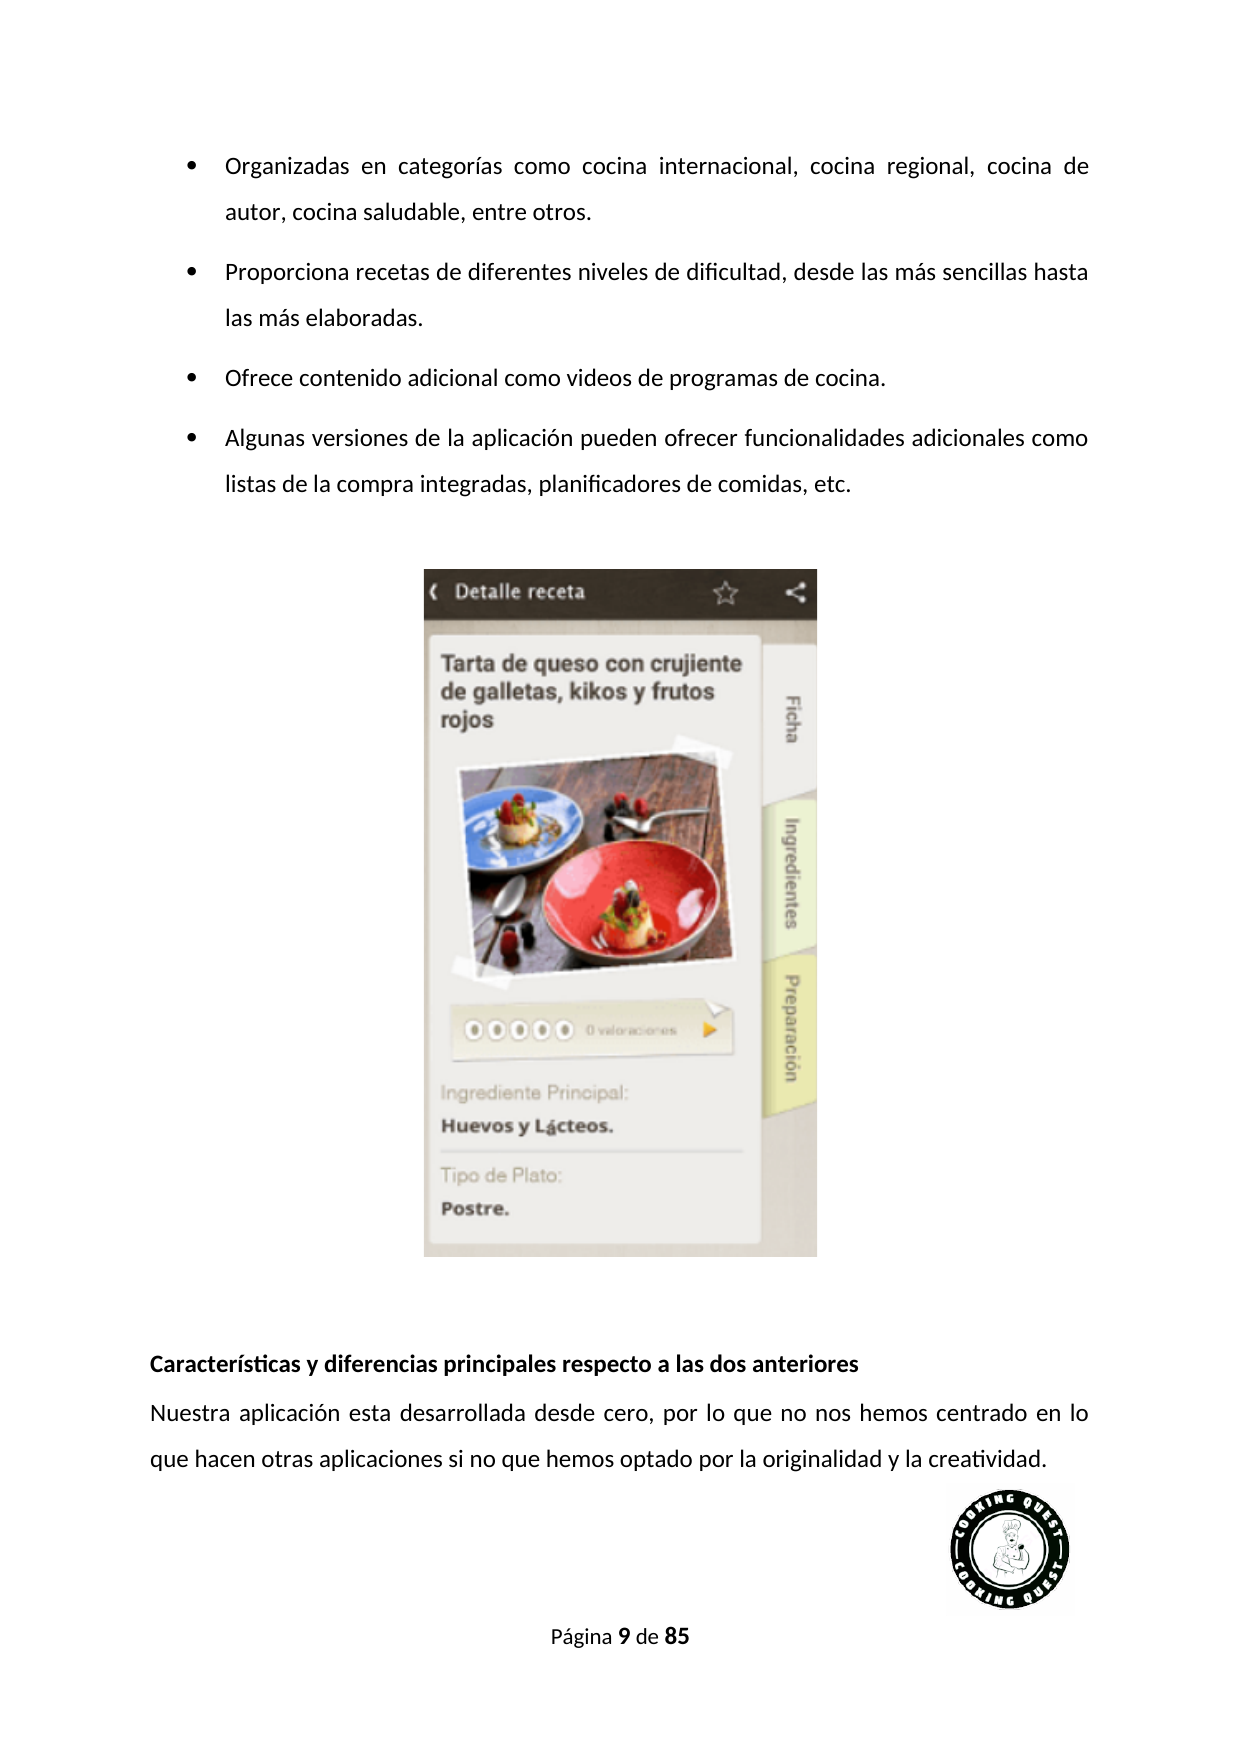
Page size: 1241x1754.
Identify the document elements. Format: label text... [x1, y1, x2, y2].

text Nuestra aplicación esta desarrollada desde cero, por lo que no nos hemos centrado en lo que hacen otras aplicaciones si no que hemos optado por la originalidad y la creatividad. [150, 1397, 1090, 1474]
list Organizadas en categorías como cocina internacional, cocina regional, cocina de autor, cocina saludable, entre otros. [187, 150, 1090, 226]
text Características y diferencias principales respecto a las dos anteriores [150, 1348, 1090, 1378]
list Ofrece contenido adicional como videos de programas de cocina. [187, 362, 1090, 393]
picture [423, 569, 818, 1257]
picture [946, 1483, 1076, 1616]
list Algunas versiones de la aplicación pueden ofrecer funcionalidades adicionales como listas de la compra integradas, planificadores de comidas, etc. [187, 422, 1090, 499]
list Proporciona recetas de diferentes niveles de dificultad, desde las más sencillas hasta las más elaboradas. [187, 256, 1090, 332]
